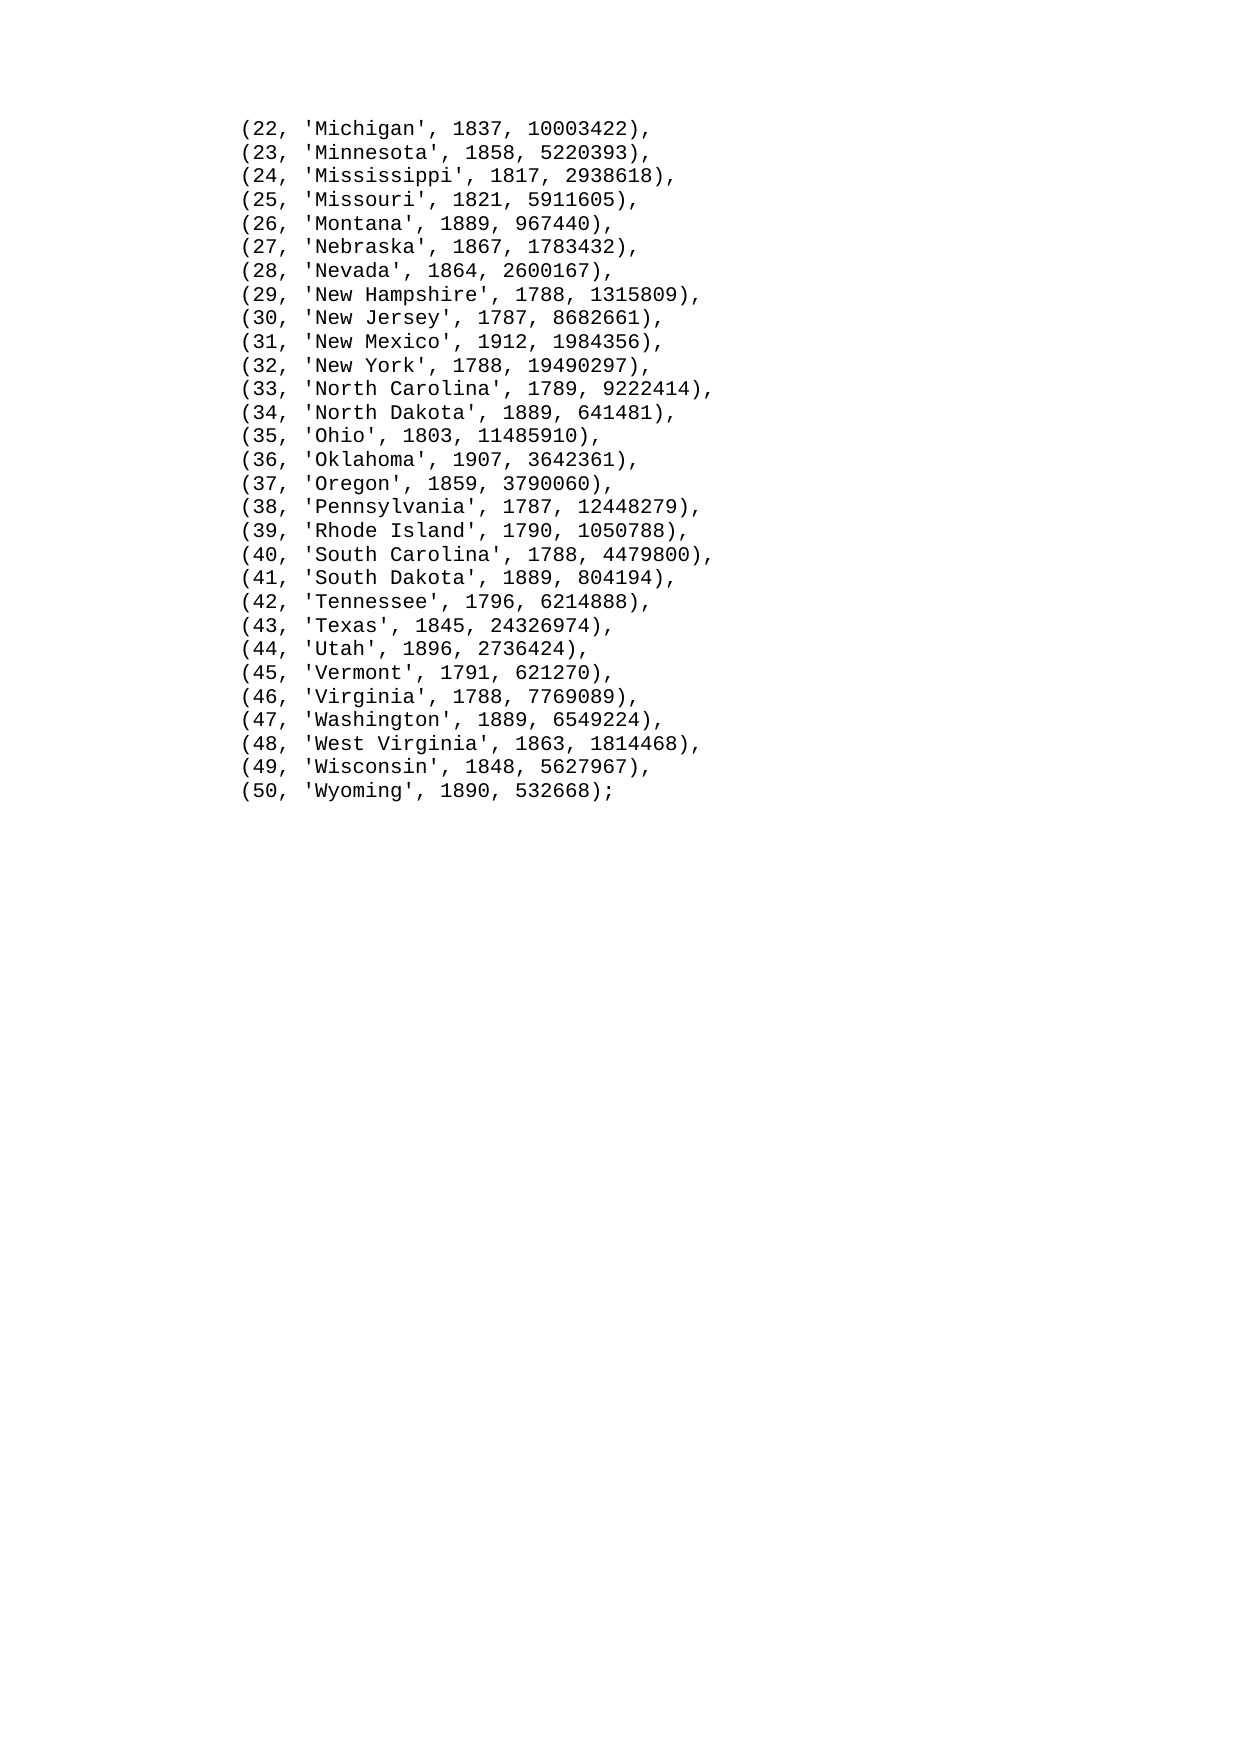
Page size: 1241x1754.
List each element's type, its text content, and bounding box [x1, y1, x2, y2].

text (24, 'Mississippi', 1817, 2938618), [177, 165, 1152, 189]
text (31, 'New Mexico', 1912, 1984356), [177, 331, 1152, 354]
text (36, 'Oklahoma', 1907, 3642361), [177, 449, 1152, 473]
text (41, 'South Dakota', 1889, 804194), [177, 567, 1152, 591]
text (45, 'Vermont', 1791, 621270), [177, 662, 1152, 686]
text (35, 'Ohio', 1803, 11485910), [177, 426, 1152, 449]
text (40, 'South Carolina', 1788, 4479800), [177, 544, 1152, 567]
text (22, 'Michigan', 1837, 10003422), [177, 118, 1152, 142]
text (49, 'Wisconsin', 1848, 5627967), [177, 757, 1152, 780]
text (25, 'Missouri', 1821, 5911605), [177, 189, 1152, 213]
text (28, 'Nevada', 1864, 2600167), [177, 260, 1152, 284]
text (47, 'Washington', 1889, 6549224), [177, 709, 1152, 733]
text (23, 'Minnesota', 1858, 5220393), [177, 142, 1152, 165]
text (46, 'Virginia', 1788, 7769089), [177, 686, 1152, 709]
text (26, 'Montana', 1889, 967440), [177, 213, 1152, 236]
text (29, 'New Hampshire', 1788, 1315809), [177, 284, 1152, 307]
text (32, 'New York', 1788, 19490297), [177, 354, 1152, 378]
text (27, 'Nebraska', 1867, 1783432), [177, 236, 1152, 260]
text (50, 'Wyoming', 1890, 532668); [177, 780, 1152, 804]
text (39, 'Rhode Island', 1790, 1050788), [177, 520, 1152, 544]
text (43, 'Texas', 1845, 24326974), [177, 615, 1152, 638]
text (48, 'West Virginia', 1863, 1814468), [177, 733, 1152, 757]
text (37, 'Oregon', 1859, 3790060), [177, 473, 1152, 496]
text (44, 'Utah', 1896, 2736424), [177, 638, 1152, 662]
text (34, 'North Dakota', 1889, 641481), [177, 402, 1152, 426]
text (38, 'Pennsylvania', 1787, 12448279), [177, 496, 1152, 520]
text (33, 'North Carolina', 1789, 9222414), [177, 378, 1152, 402]
text (30, 'New Jersey', 1787, 8682661), [177, 307, 1152, 331]
text (42, 'Tennessee', 1796, 6214888), [177, 591, 1152, 615]
